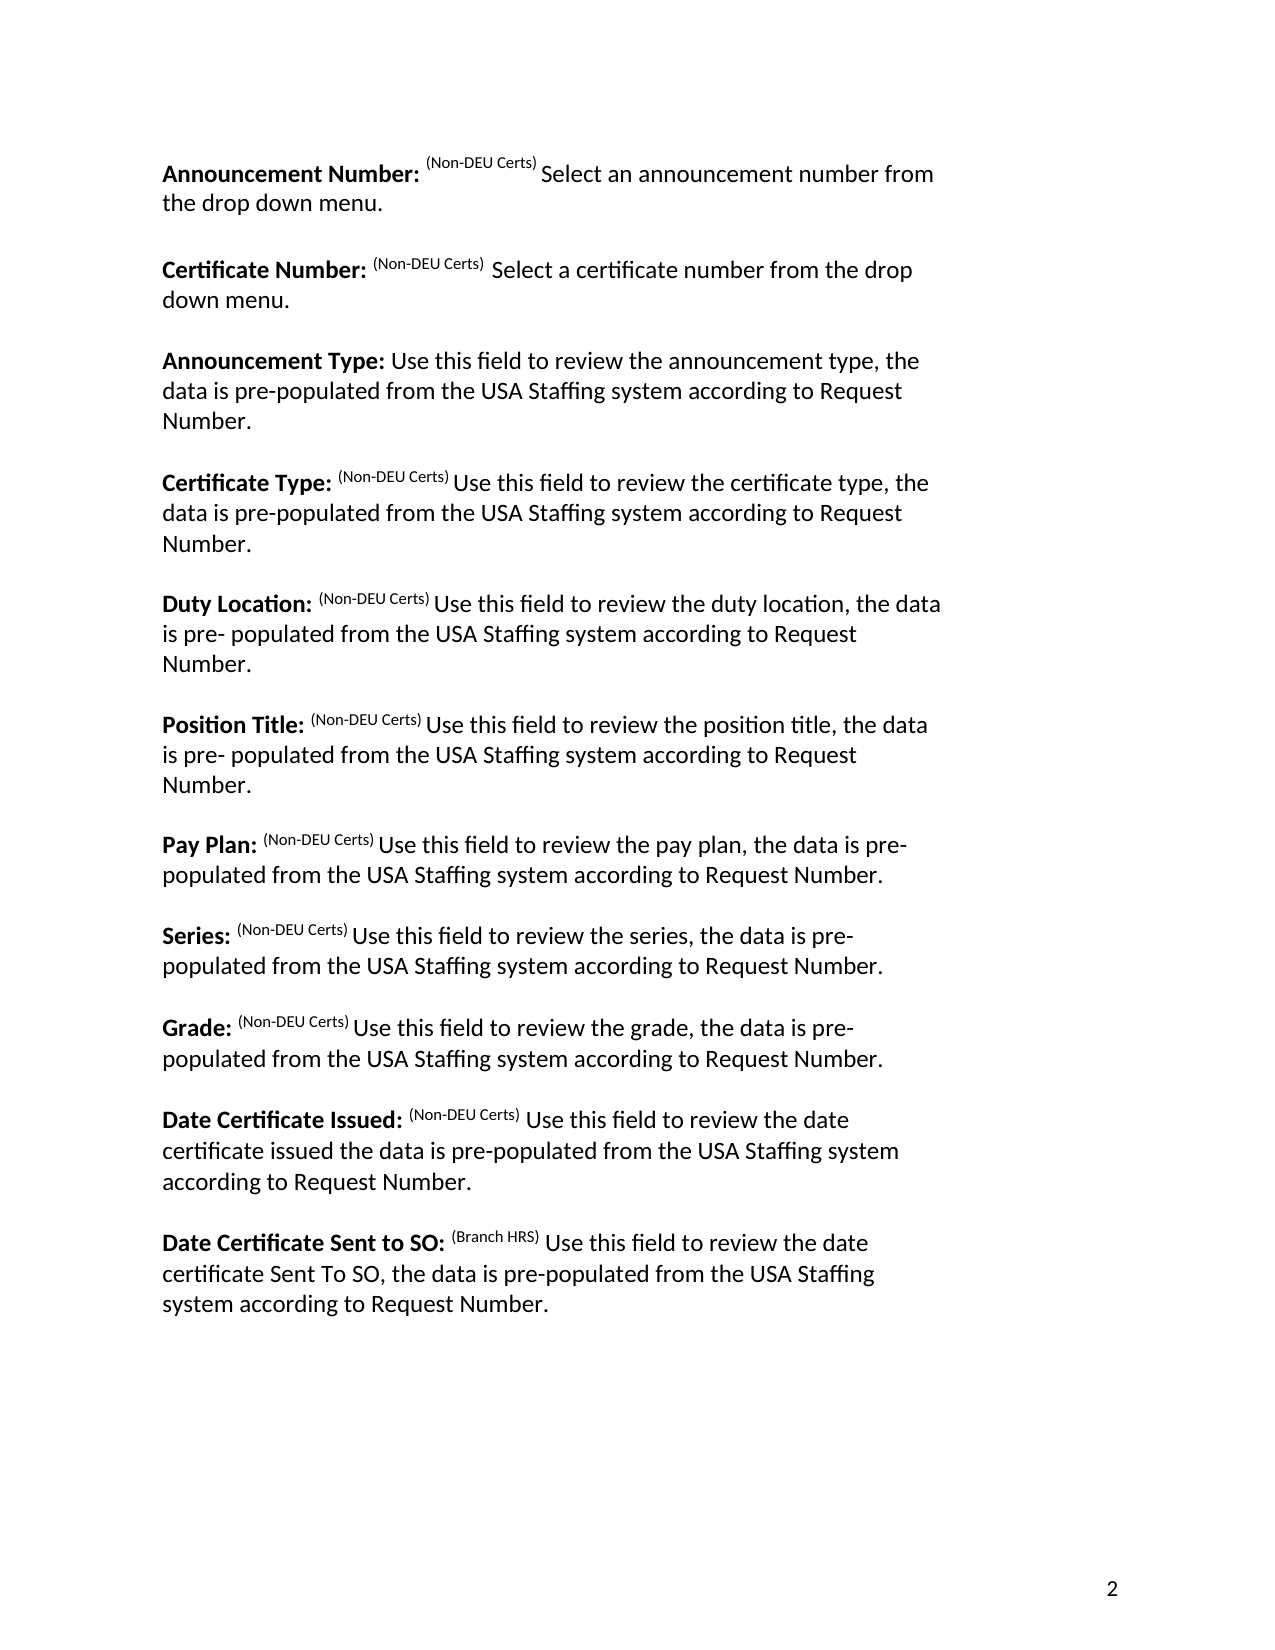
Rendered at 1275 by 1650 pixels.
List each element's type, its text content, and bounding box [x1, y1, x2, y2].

text Certificate Number: (Non-DEU Certs) Select a certificate number from the drop down menu. [162, 253, 945, 315]
text Duty Location: (Non-DEU Certs) Use this field to review the duty location, the data is pre- populated from the USA Staffing system according to Request Number. [162, 589, 945, 679]
text Announcement Type: Use this field to review the announcement type, the data is pre-populated from the USA Staffing system according to Request Number. [162, 345, 945, 435]
text Date Certificate Sent to SO: (Branch HRS) Use this field to review the date certificate Sent To SO, the data is pre-populated from the USA Staffing system according to Request Number. [162, 1227, 945, 1319]
text Grade: (Non-DEU Certs) Use this field to review the grade, the data is pre-populated from the USA Staffing system according to Request Number. [162, 1012, 945, 1073]
text Announcement Number: (Non-DEU Certs) Select an announcement number from the drop down menu. [162, 160, 945, 217]
text Certificate Type: (Non-DEU Certs) Use this field to review the certificate type, the data is pre-populated from the USA Staffing system according to Request Number. [162, 466, 945, 559]
text Pay Plan: (Non-DEU Certs) Use this field to review the pay plan, the data is pre-populated from the USA Staffing system according to Request Number. [162, 830, 945, 890]
text Position Title: (Non-DEU Certs) Use this field to review the position title, the data is pre- populated from the USA Staffing system according to Request Number. [162, 710, 945, 800]
text Series: (Non-DEU Certs) Use this field to review the series, the data is pre-populated from the USA Staffing system according to Request Number. [162, 921, 945, 981]
text Date Certificate Issued: (Non-DEU Certs) Use this field to review the date certificate issued the data is pre-populated from the USA Staffing system according to Request Number. [162, 1104, 945, 1196]
